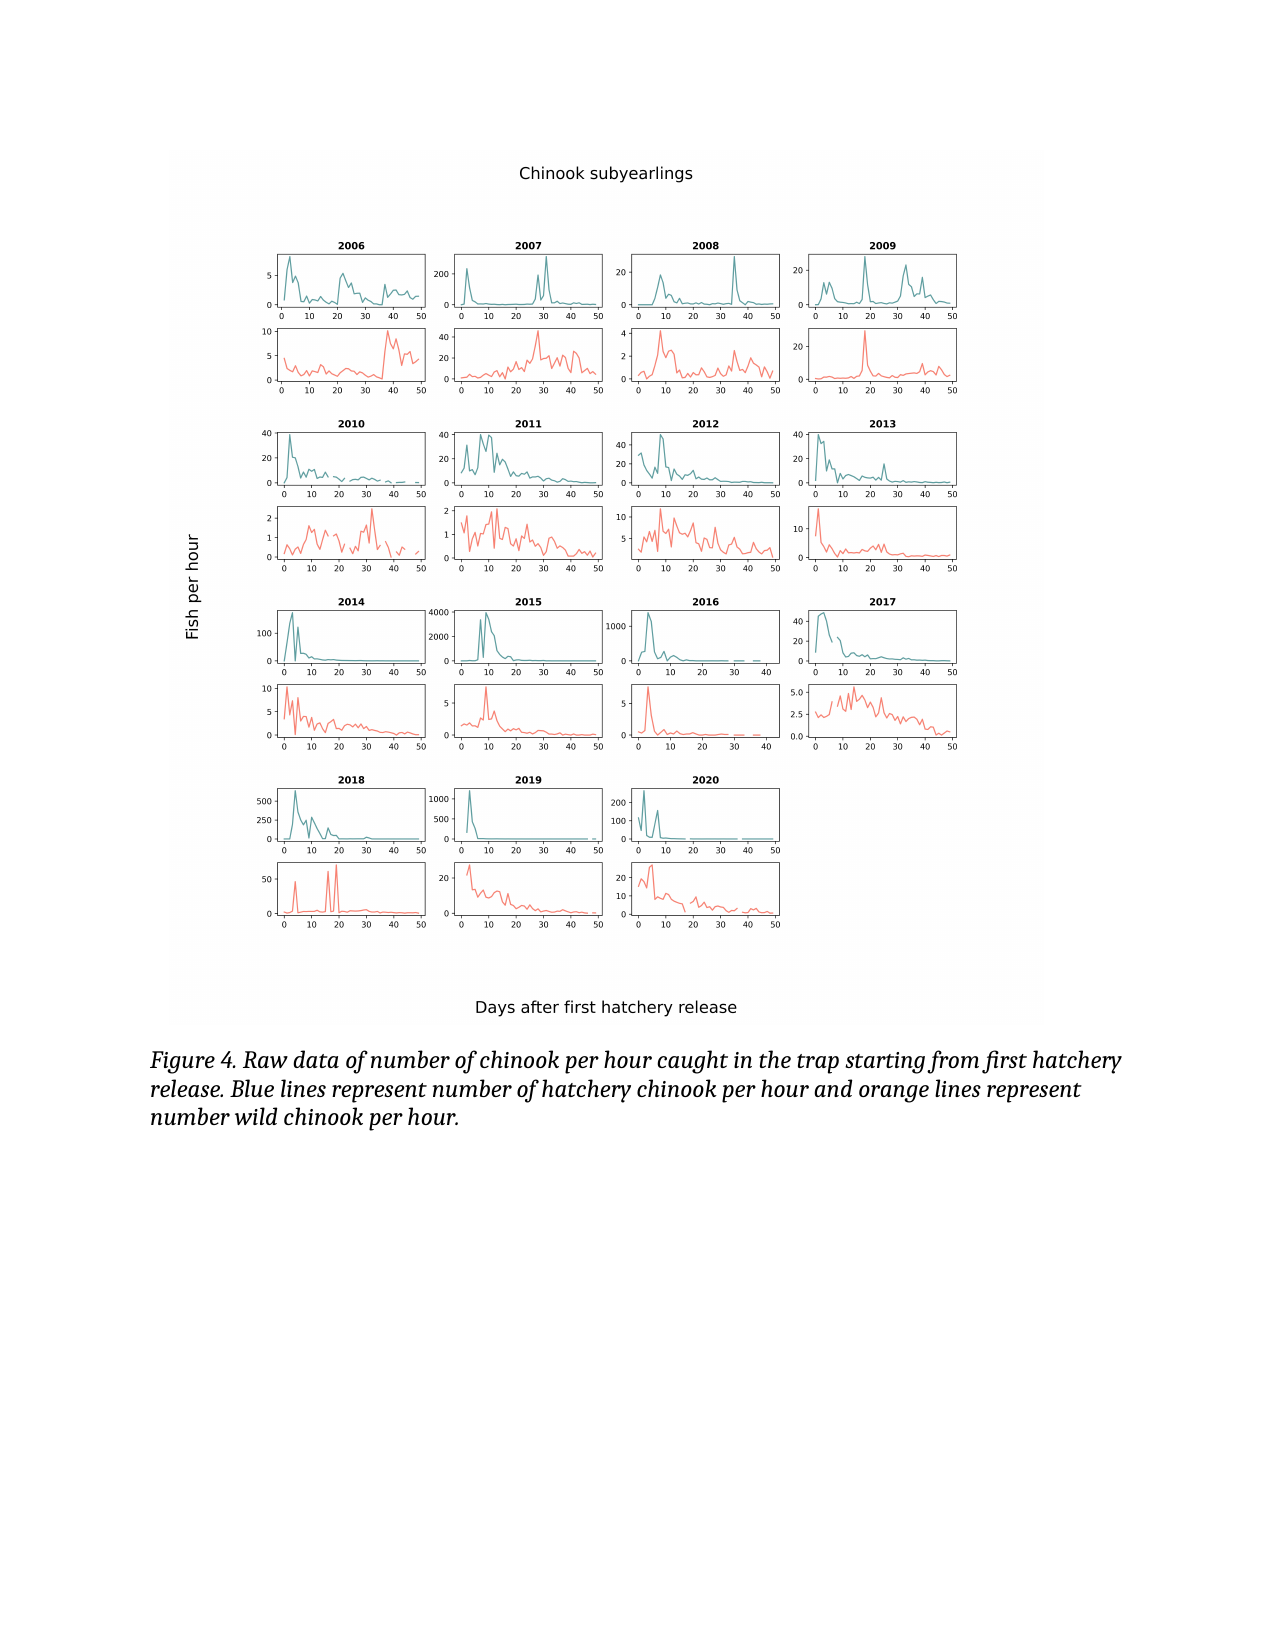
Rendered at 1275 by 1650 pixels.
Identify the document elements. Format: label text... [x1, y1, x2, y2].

text Figure 4. Raw data of number of chinook per hour caught in the trap starting from first hatchery release. Blue lines represent number of hatchery chinook per hour and orange lines represent number wild chinook per hour. [150, 1046, 1125, 1132]
picture [168, 150, 1044, 1025]
